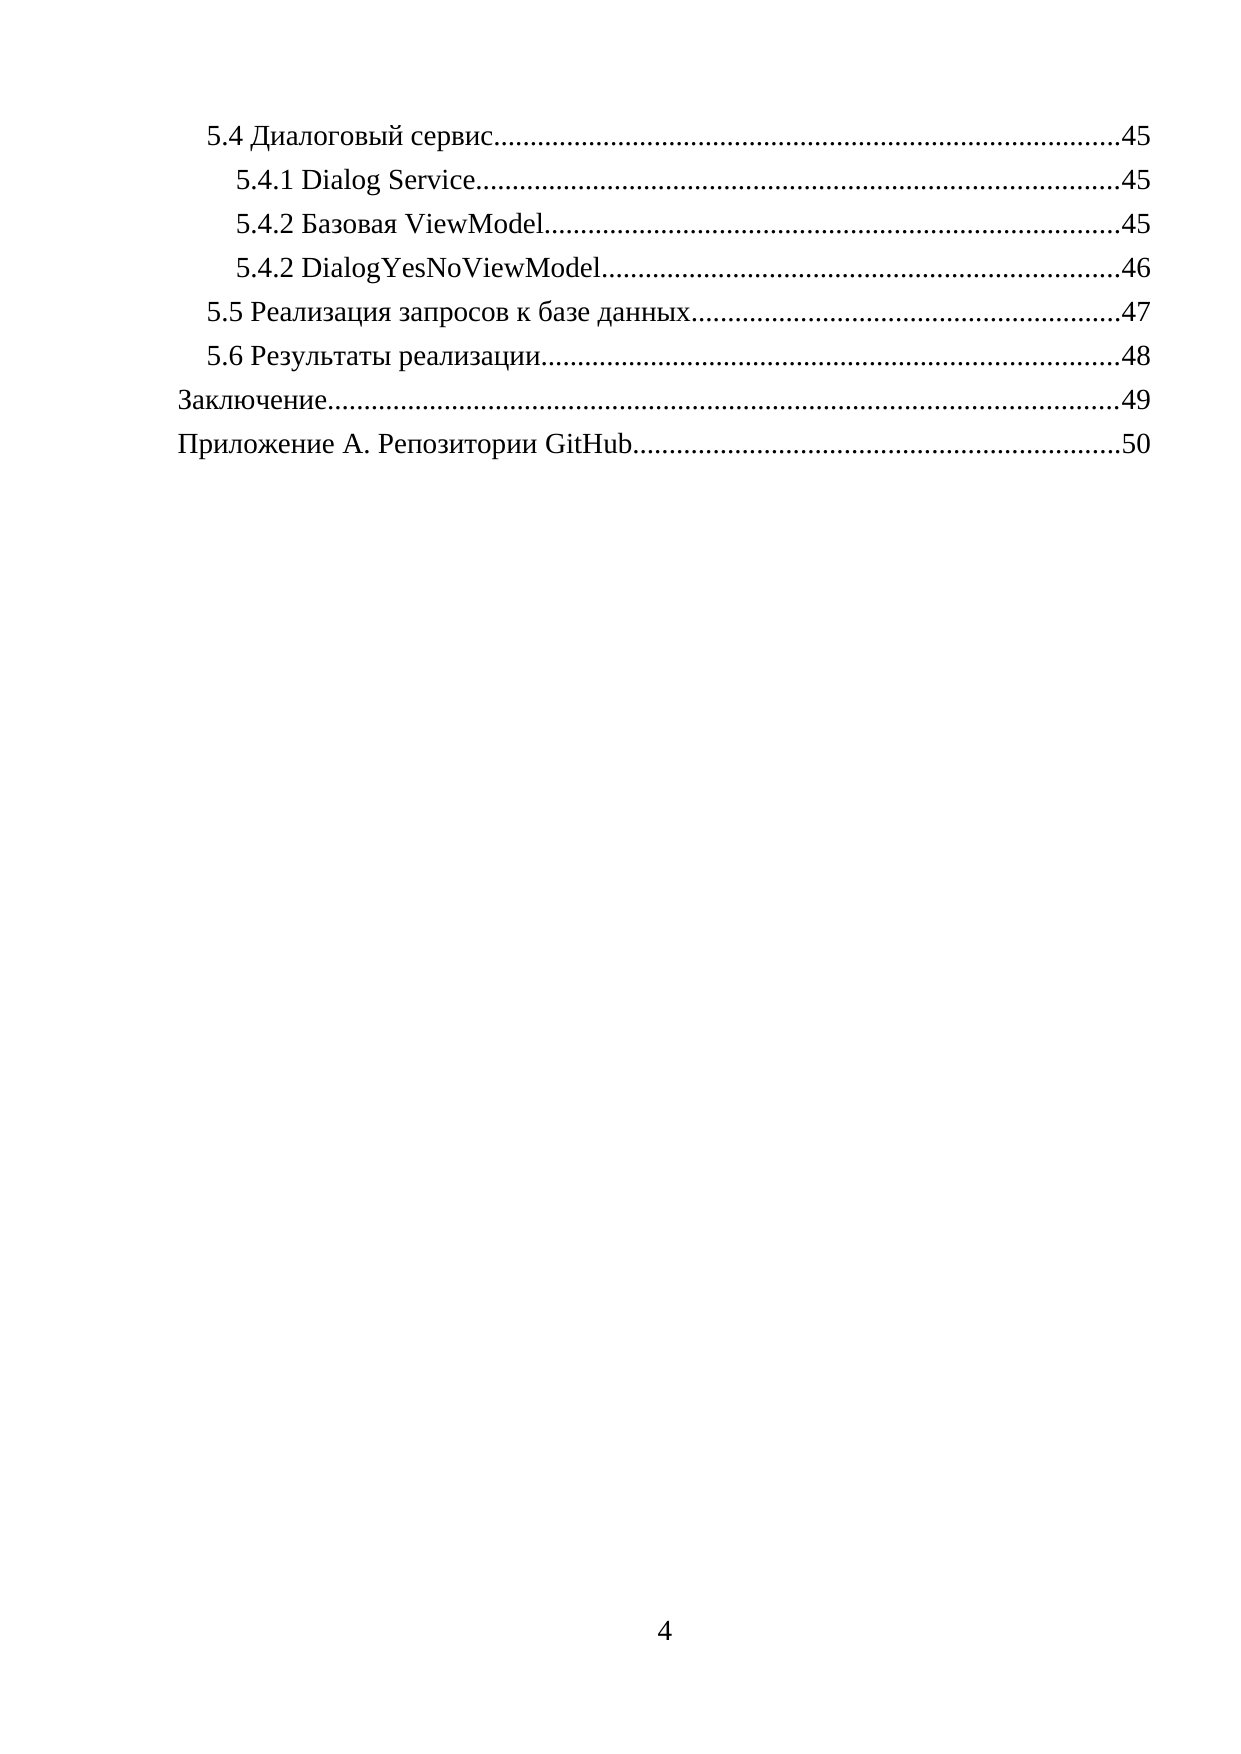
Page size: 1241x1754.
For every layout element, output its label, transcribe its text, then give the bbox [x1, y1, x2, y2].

text 5.4.1 Dialog Service 45 [236, 162, 1152, 196]
text 5.4 Диалоговый сервис 45 [206, 118, 1152, 152]
text 5.4.2 DialogYesNoViewModel 46 [236, 250, 1152, 283]
text 5.6 Результаты реализации 48 [206, 338, 1152, 371]
text 5.5 Реализация запросов к базе данных 47 [206, 294, 1152, 327]
text Приложение А. Репозитории GitHub 50 [177, 426, 1152, 459]
text 5.4.2 Базовая ViewModel 45 [236, 206, 1152, 239]
text Заключение 49 [177, 382, 1152, 415]
